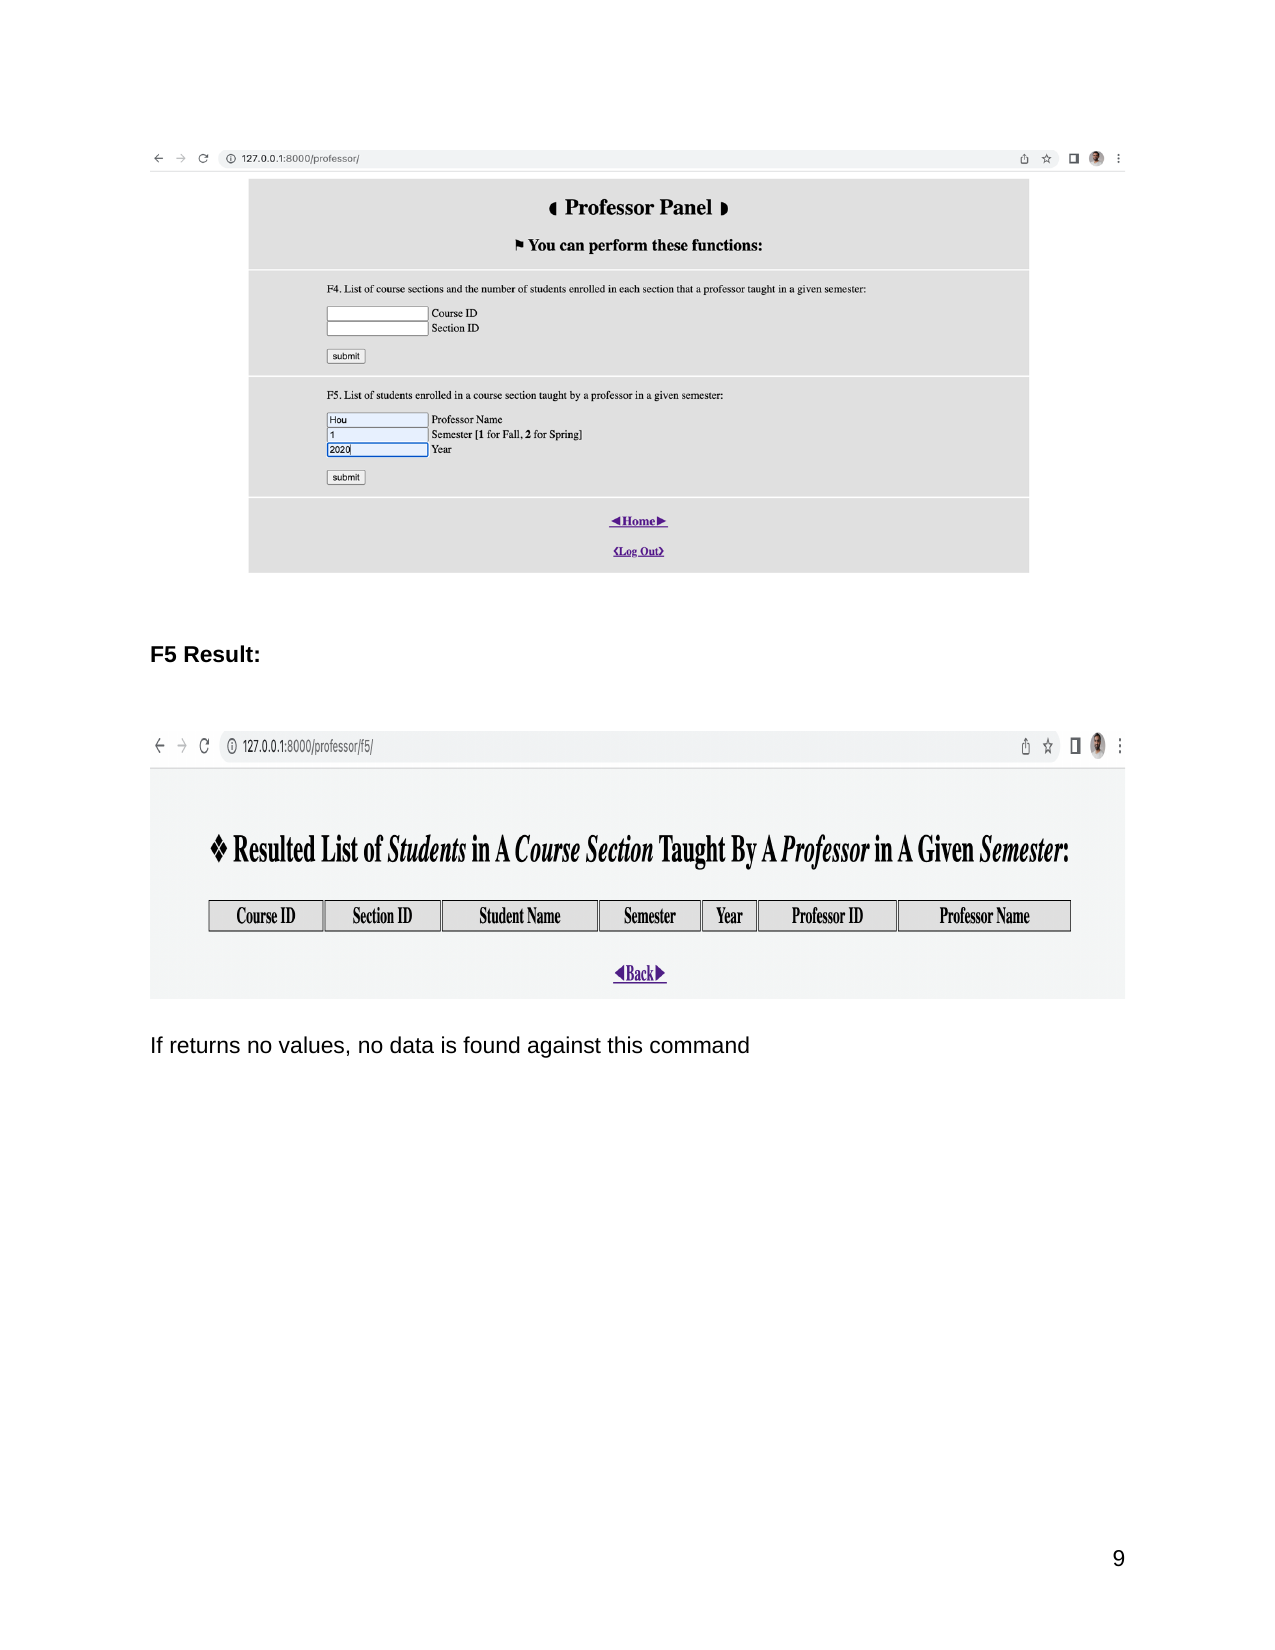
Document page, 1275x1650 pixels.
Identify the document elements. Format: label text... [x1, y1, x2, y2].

text If returns no values, no data is found against this command [150, 1032, 1125, 1059]
picture [150, 731, 1125, 999]
picture [150, 150, 1125, 607]
text F5 Result: [150, 641, 1125, 667]
